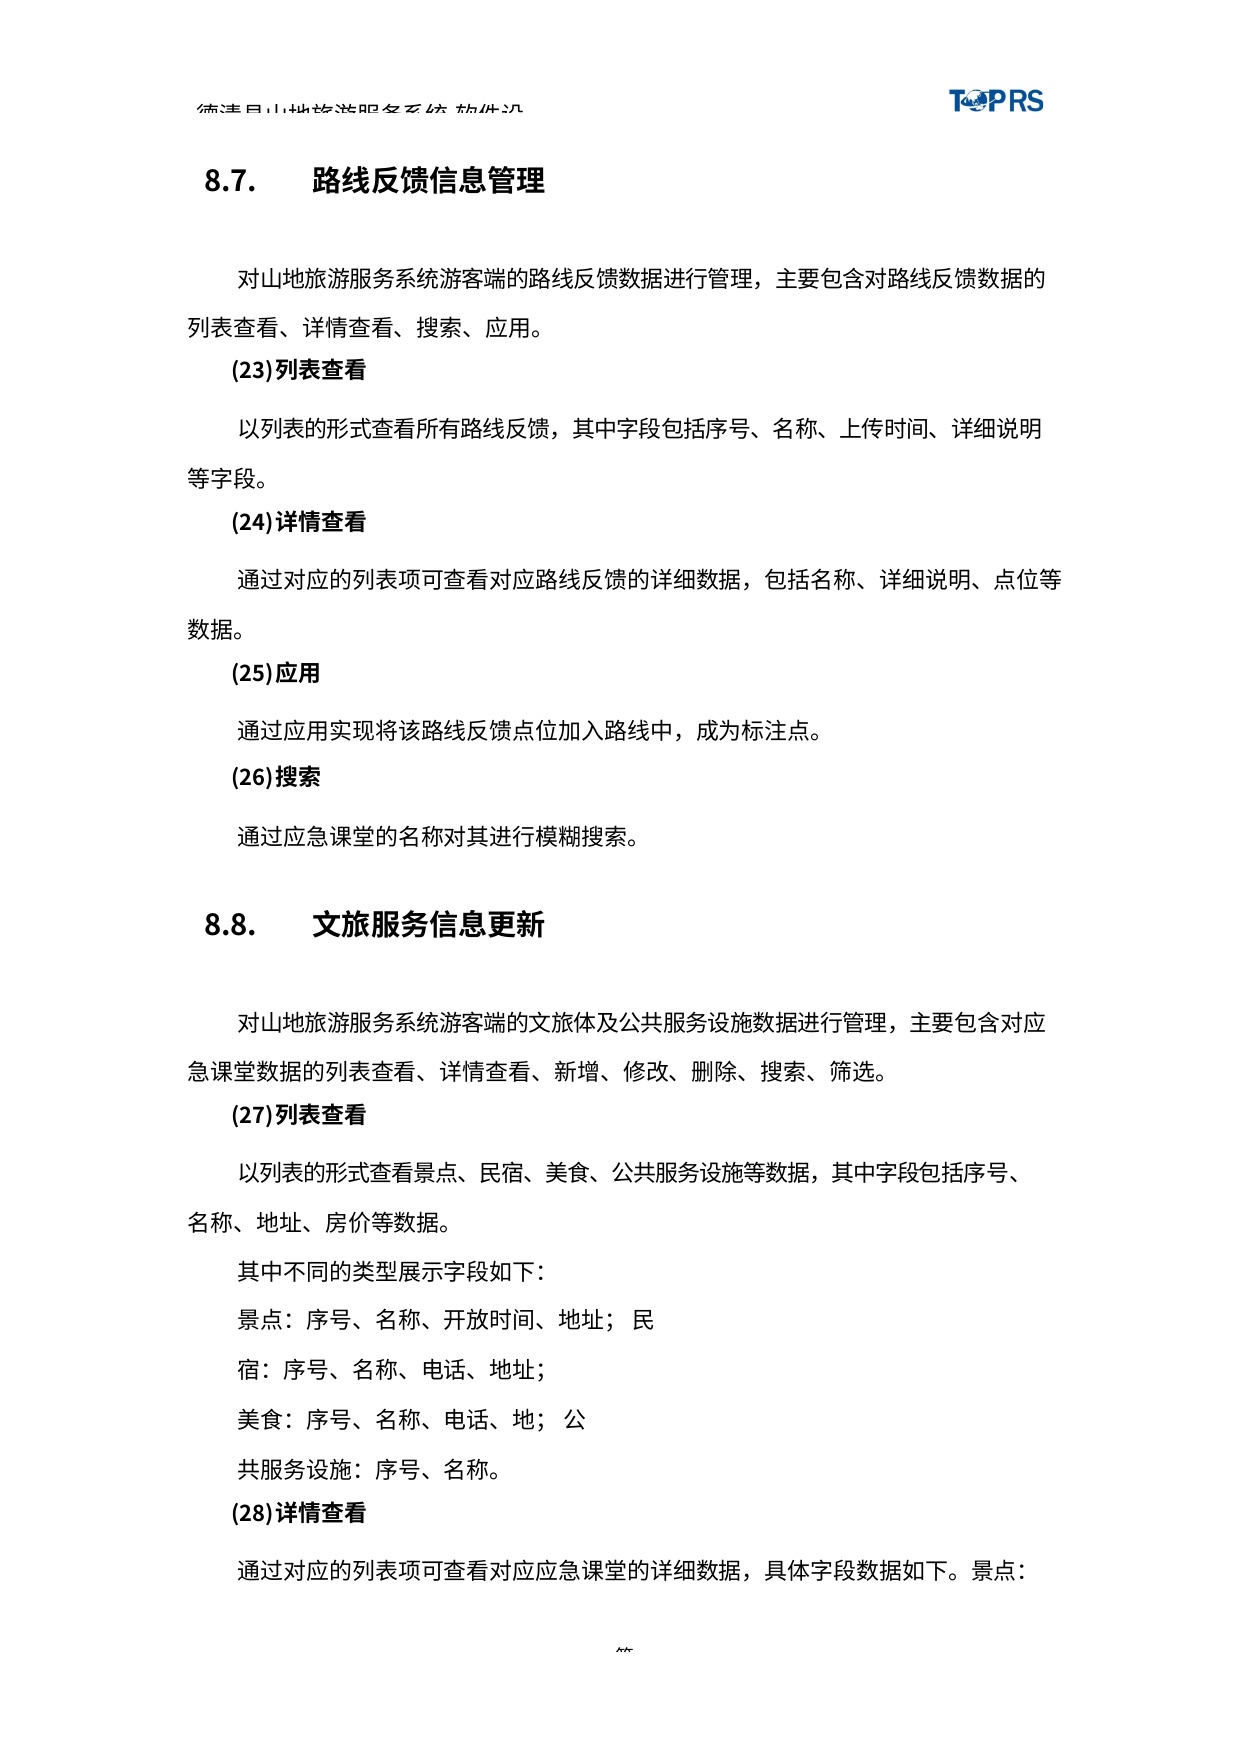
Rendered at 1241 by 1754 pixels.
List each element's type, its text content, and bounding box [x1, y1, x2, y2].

text 美食：序号、名称、电话、地； 公共服务设施：序号、名称。 [237, 1402, 588, 1485]
text 其中不同的类型展示字段如下： [237, 1254, 1090, 1286]
list 详情查看 [232, 510, 1090, 535]
subtitle 文旅服务信息更新 [204, 901, 1090, 943]
list 应用 [232, 661, 1090, 686]
subtitle 路线反馈信息管理 [204, 157, 1090, 199]
picture [948, 88, 1044, 112]
text 通过对应的列表项可查看对应路线反馈的详细数据，包括名称、详细说明、点位等数据。 [187, 562, 1063, 645]
text 以列表的形式查看所有路线反馈，其中字段包括序号、名称、上传时间、详细说明等字段。 [187, 411, 1053, 494]
list 详情查看 [232, 1501, 1090, 1526]
list 搜索 [232, 759, 1090, 792]
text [237, 1553, 1038, 1586]
text 对山地旅游服务系统游客端的路线反馈数据进行管理，主要包含对路线反馈数据的列表查看、详情查看、搜索、应用。 [187, 261, 1053, 343]
text 对山地旅游服务系统游客端的文旅体及公共服务设施数据进行管理，主要包含对应急课堂数据的列表查看、详情查看、新增、修改、删除、搜索、筛选。 [187, 1005, 1053, 1087]
text 通过应用实现将该路线反馈点位加入路线中，成为标注点。 [237, 713, 1090, 746]
text 以列表的形式查看景点、民宿、美食、公共服务设施等数据，其中字段包括序号、名称、地址、房价等数据。 [187, 1155, 1053, 1238]
text 景点：序号、名称、开放时间、地址； 民宿：序号、名称、电话、地址； [237, 1302, 663, 1385]
list 列表查看 [232, 359, 1090, 384]
text 通过应急课堂的名称对其进行模糊搜索。 [237, 819, 1090, 852]
list 列表查看 [232, 1103, 1090, 1128]
